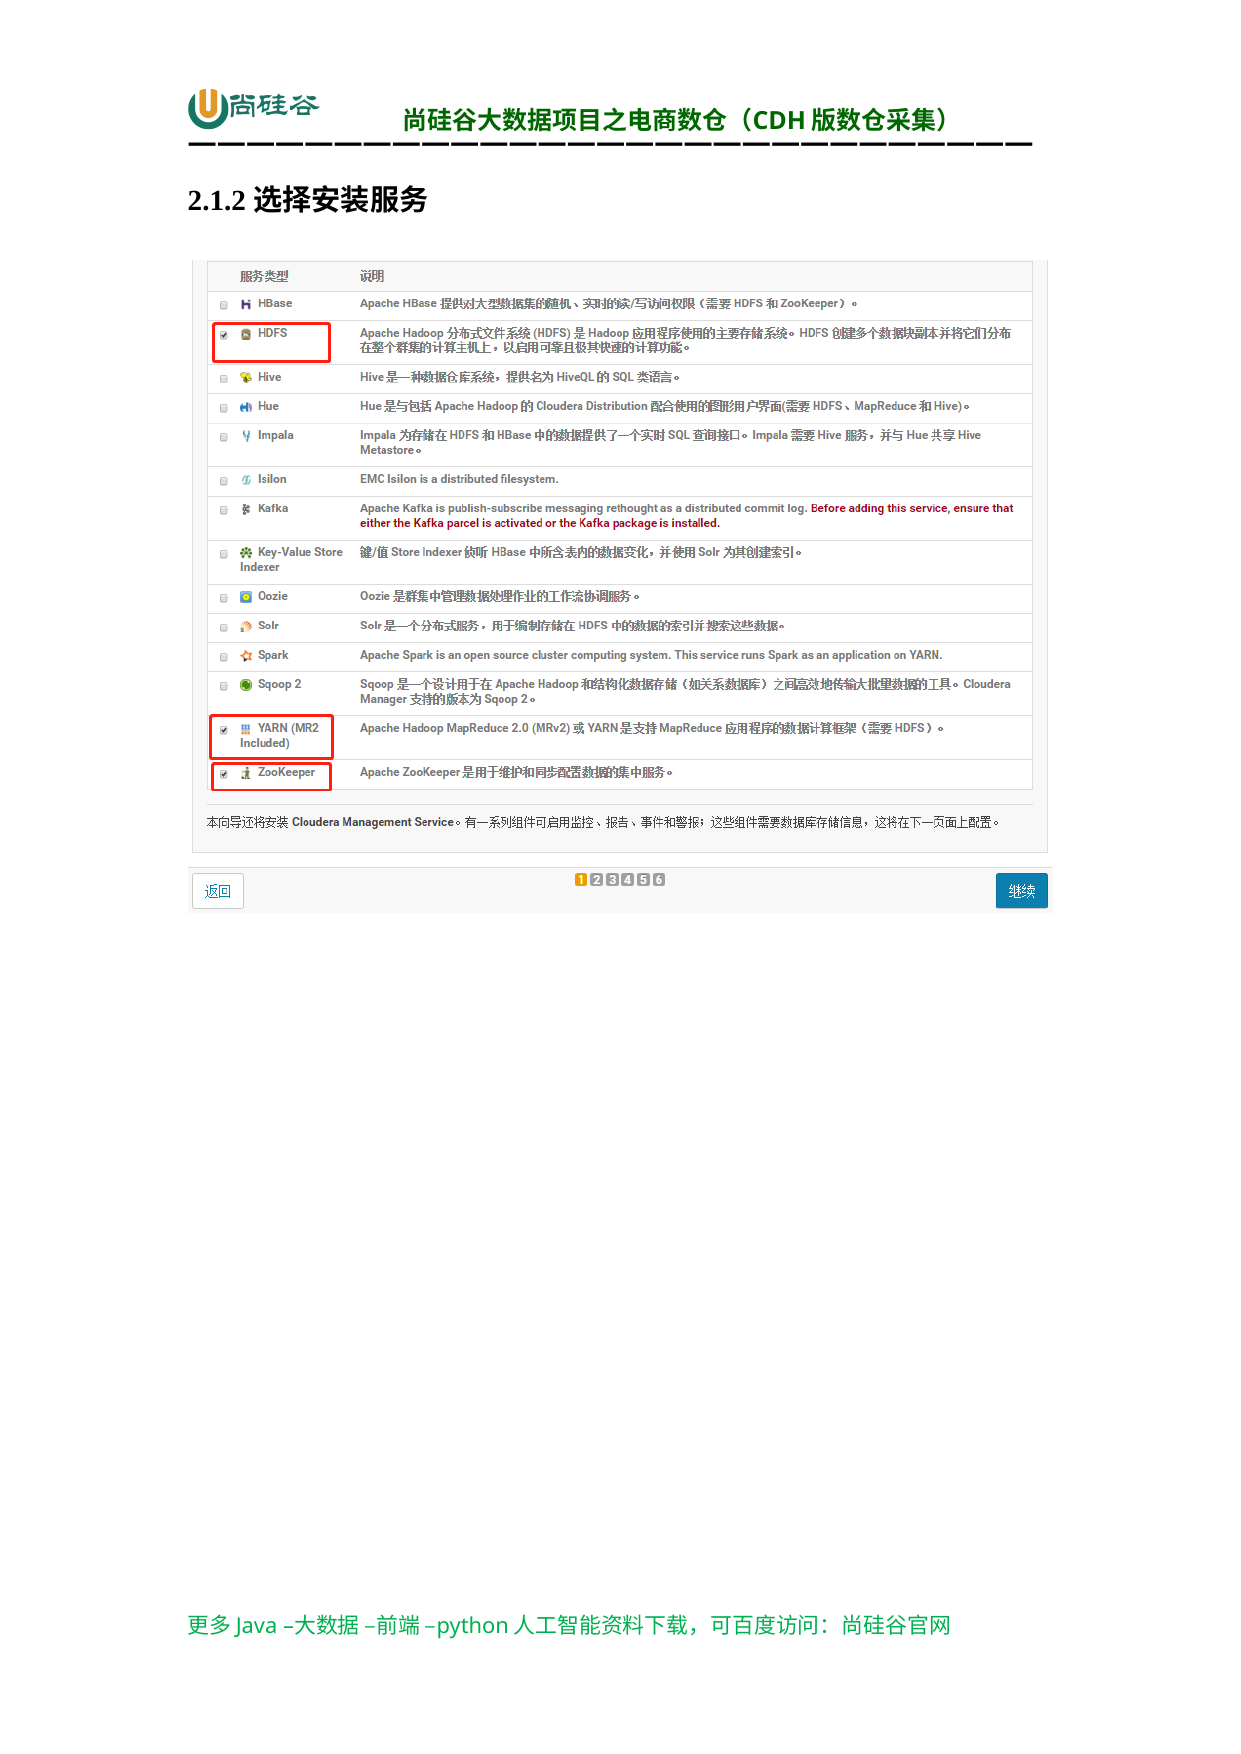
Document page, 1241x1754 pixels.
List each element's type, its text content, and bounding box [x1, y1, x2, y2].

picture [187, 88, 321, 130]
subtitle 2.1.2 选择安装服务 [187, 165, 1053, 230]
picture [187, 260, 1053, 913]
